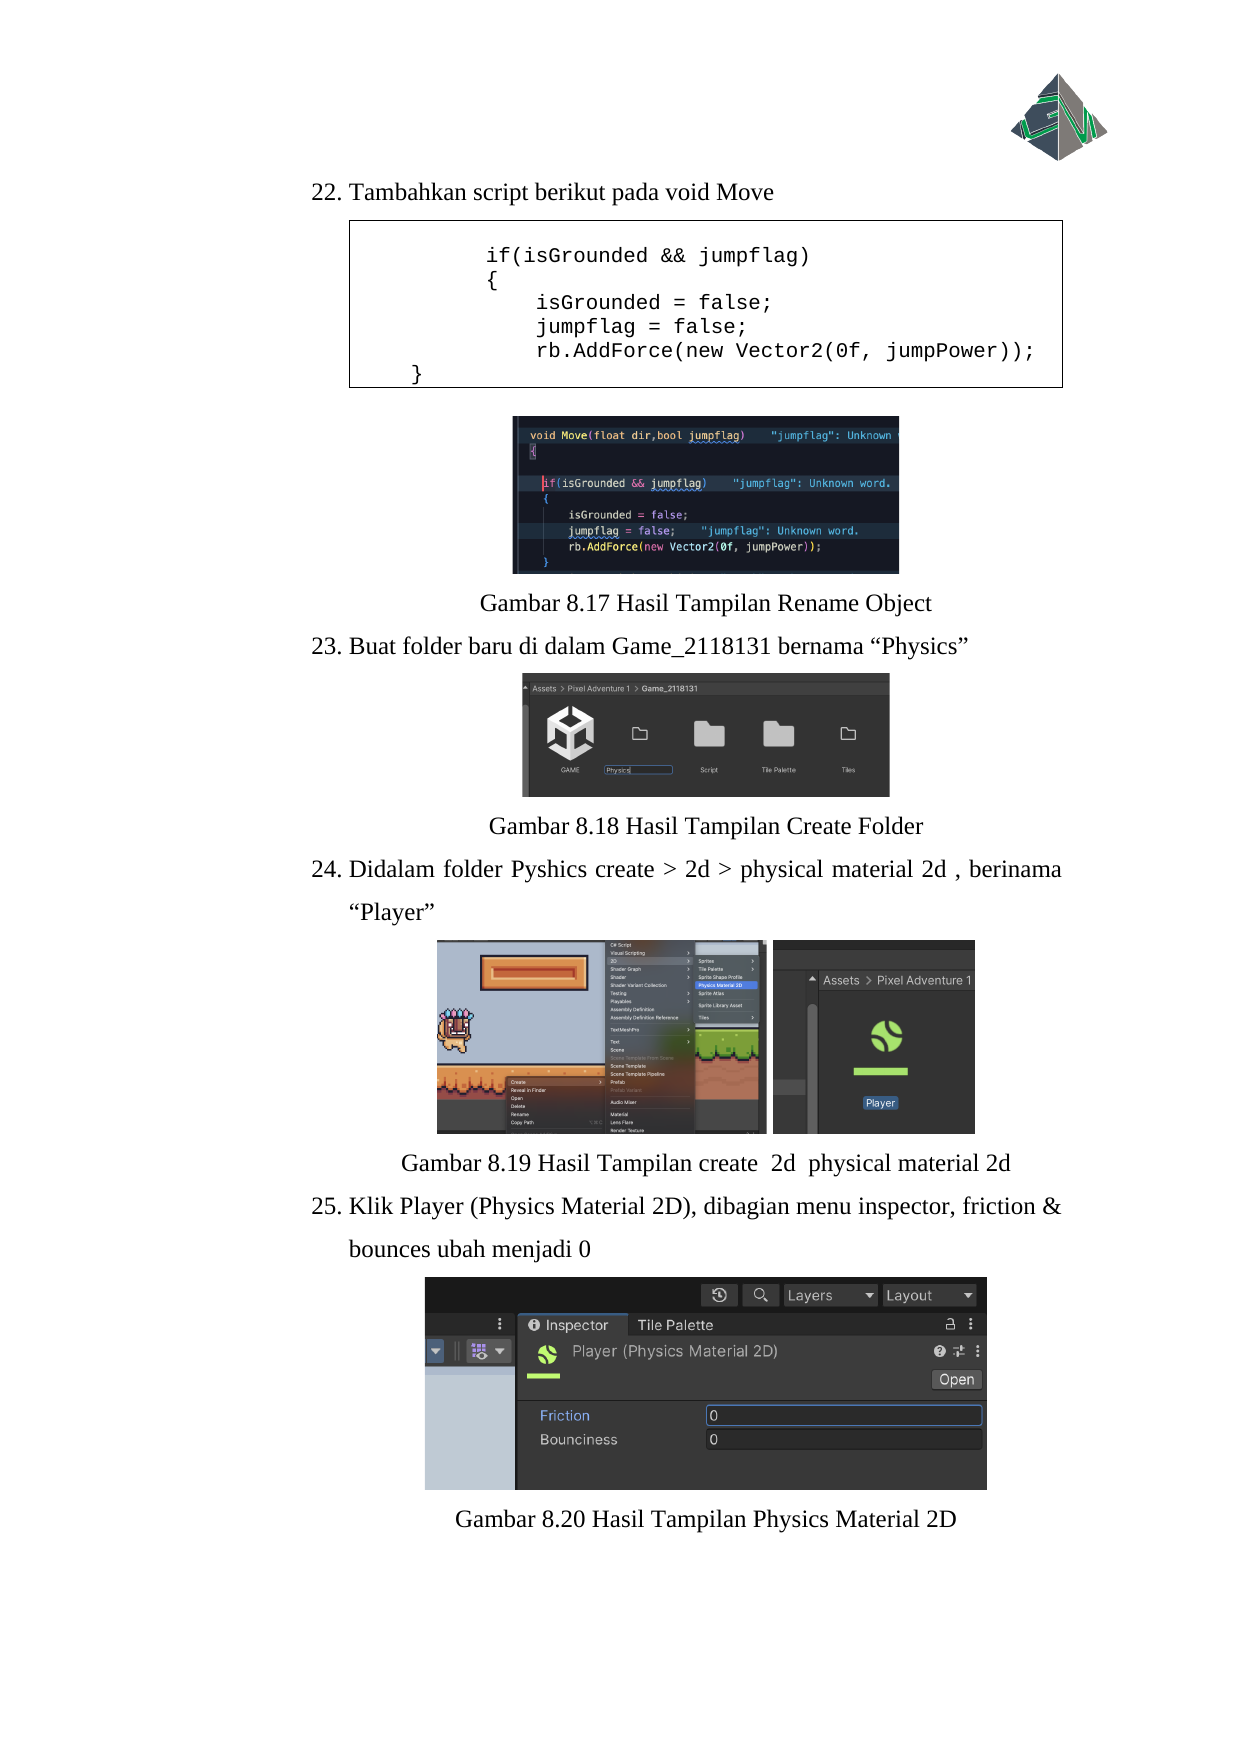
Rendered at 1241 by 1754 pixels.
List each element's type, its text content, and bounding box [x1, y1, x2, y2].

list Gambar 8.20 Hasil Tampilan Physics Material 2D [349, 1504, 1063, 1533]
list Buat folder baru di dalam Game_2118131 bernama “Physics” [311, 631, 1063, 659]
picture [773, 940, 975, 1134]
list Tambahkan script berikut pada void Move [311, 177, 1063, 206]
picture [437, 940, 767, 1134]
list Gambar 8.18 Hasil Tampilan Create Folder [349, 811, 1063, 839]
table_header if(isGrounded && jumpflag) { isGrounded = false; jumpflag = false; rb.AddForce(new Vector2(0f, jumpPower)); } [350, 221, 1062, 387]
picture [1010, 73, 1108, 161]
picture [424, 1277, 987, 1490]
list Gambar 8.19 Hasil Tampilan create 2d physical material 2d [349, 1148, 1063, 1177]
list Klik Player (Physics Material 2D), dibagian menu inspector, friction & bounces ubah menjadi 0 [311, 1191, 1063, 1263]
list Gambar 8.17 Hasil Tampilan Rename Object [349, 588, 1063, 616]
list Didalam folder Pyshics create > 2d > physical material 2d , berinama “Player” [311, 854, 1063, 926]
picture [522, 673, 890, 797]
picture [512, 416, 900, 574]
